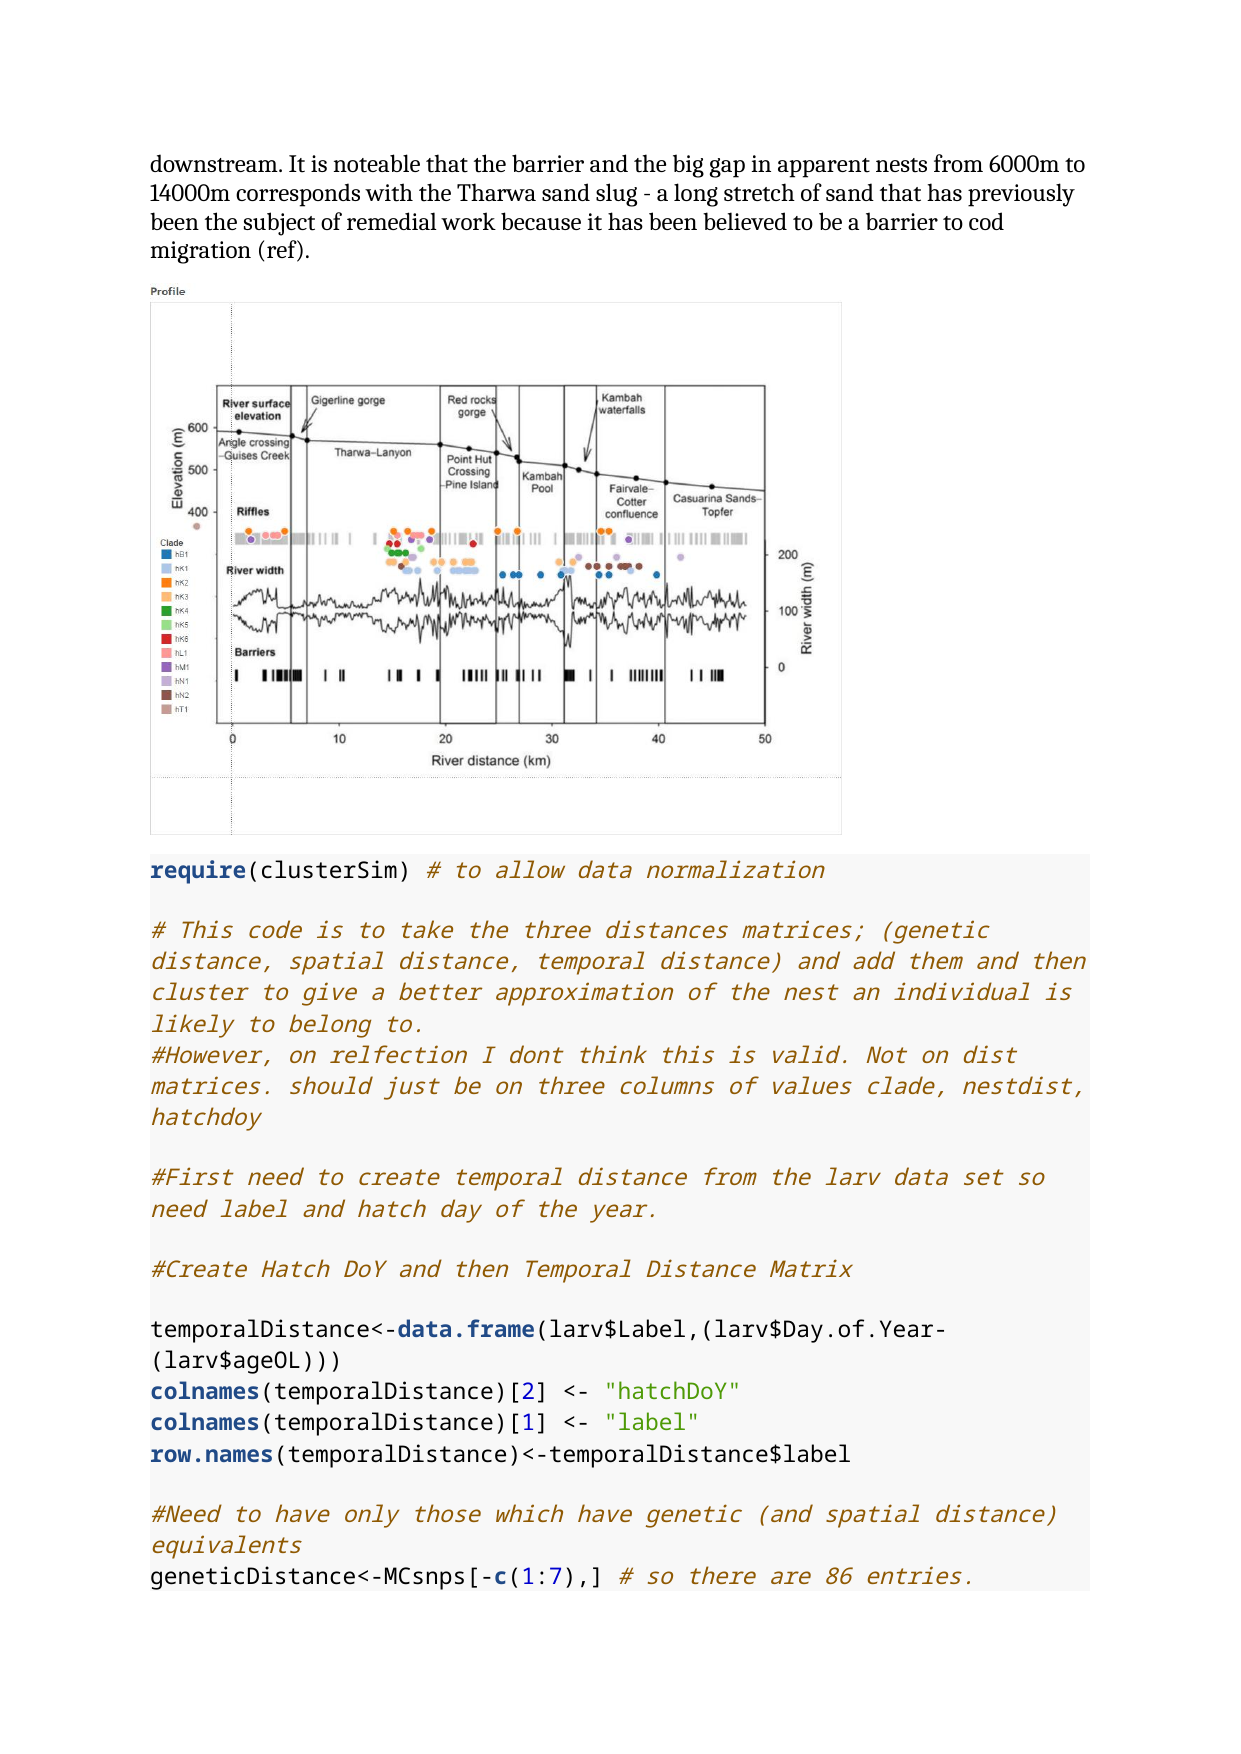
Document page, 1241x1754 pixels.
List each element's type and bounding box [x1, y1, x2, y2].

picture [150, 283, 842, 835]
text [150, 854, 1090, 1591]
text [150, 150, 1090, 265]
